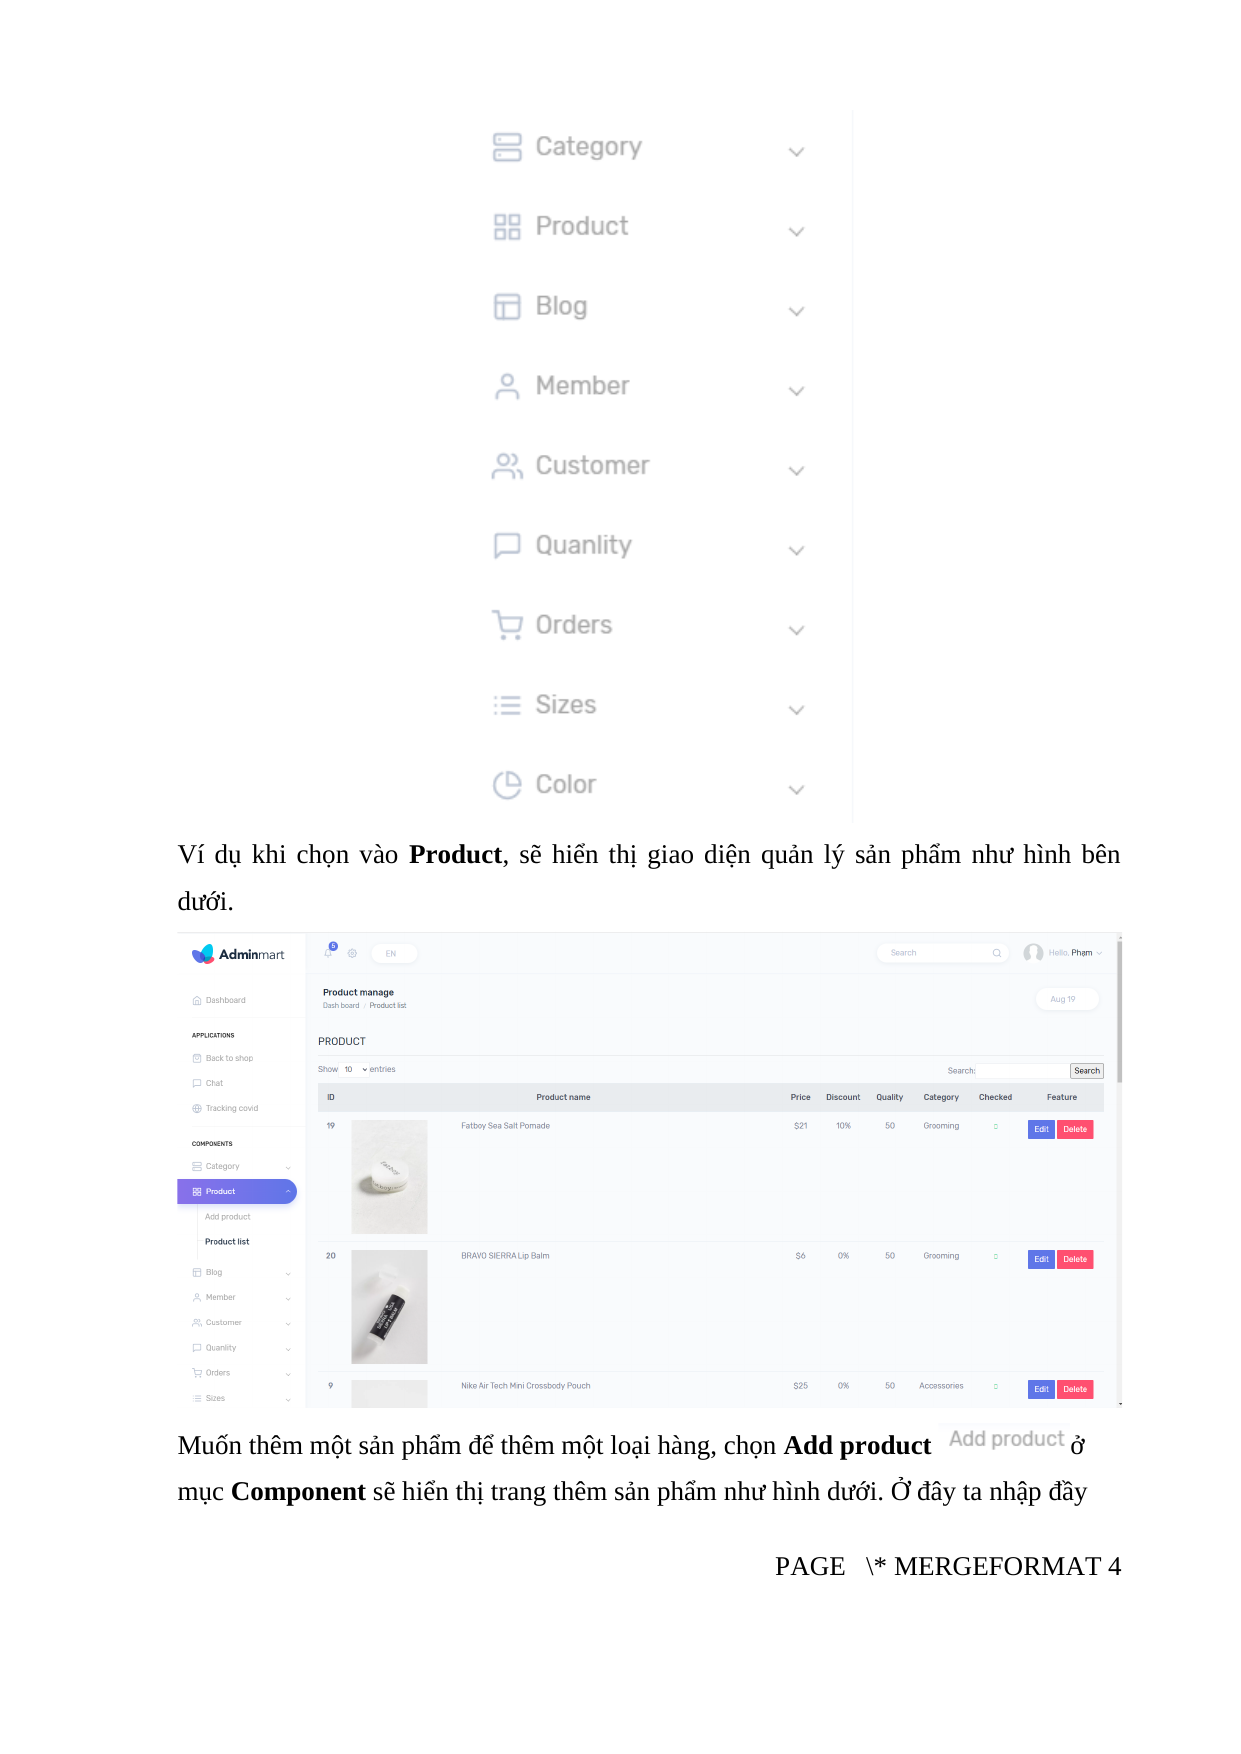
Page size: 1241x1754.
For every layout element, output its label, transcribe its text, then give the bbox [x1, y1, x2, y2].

picture [445, 110, 854, 823]
picture [938, 1423, 1070, 1455]
picture [177, 931, 1123, 1408]
text Ví dụ khi chọn vào Product, sẽ hiển thị giao diện quản lý sản phẩm như hình bên dưới. [177, 838, 1122, 916]
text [177, 1423, 1122, 1507]
